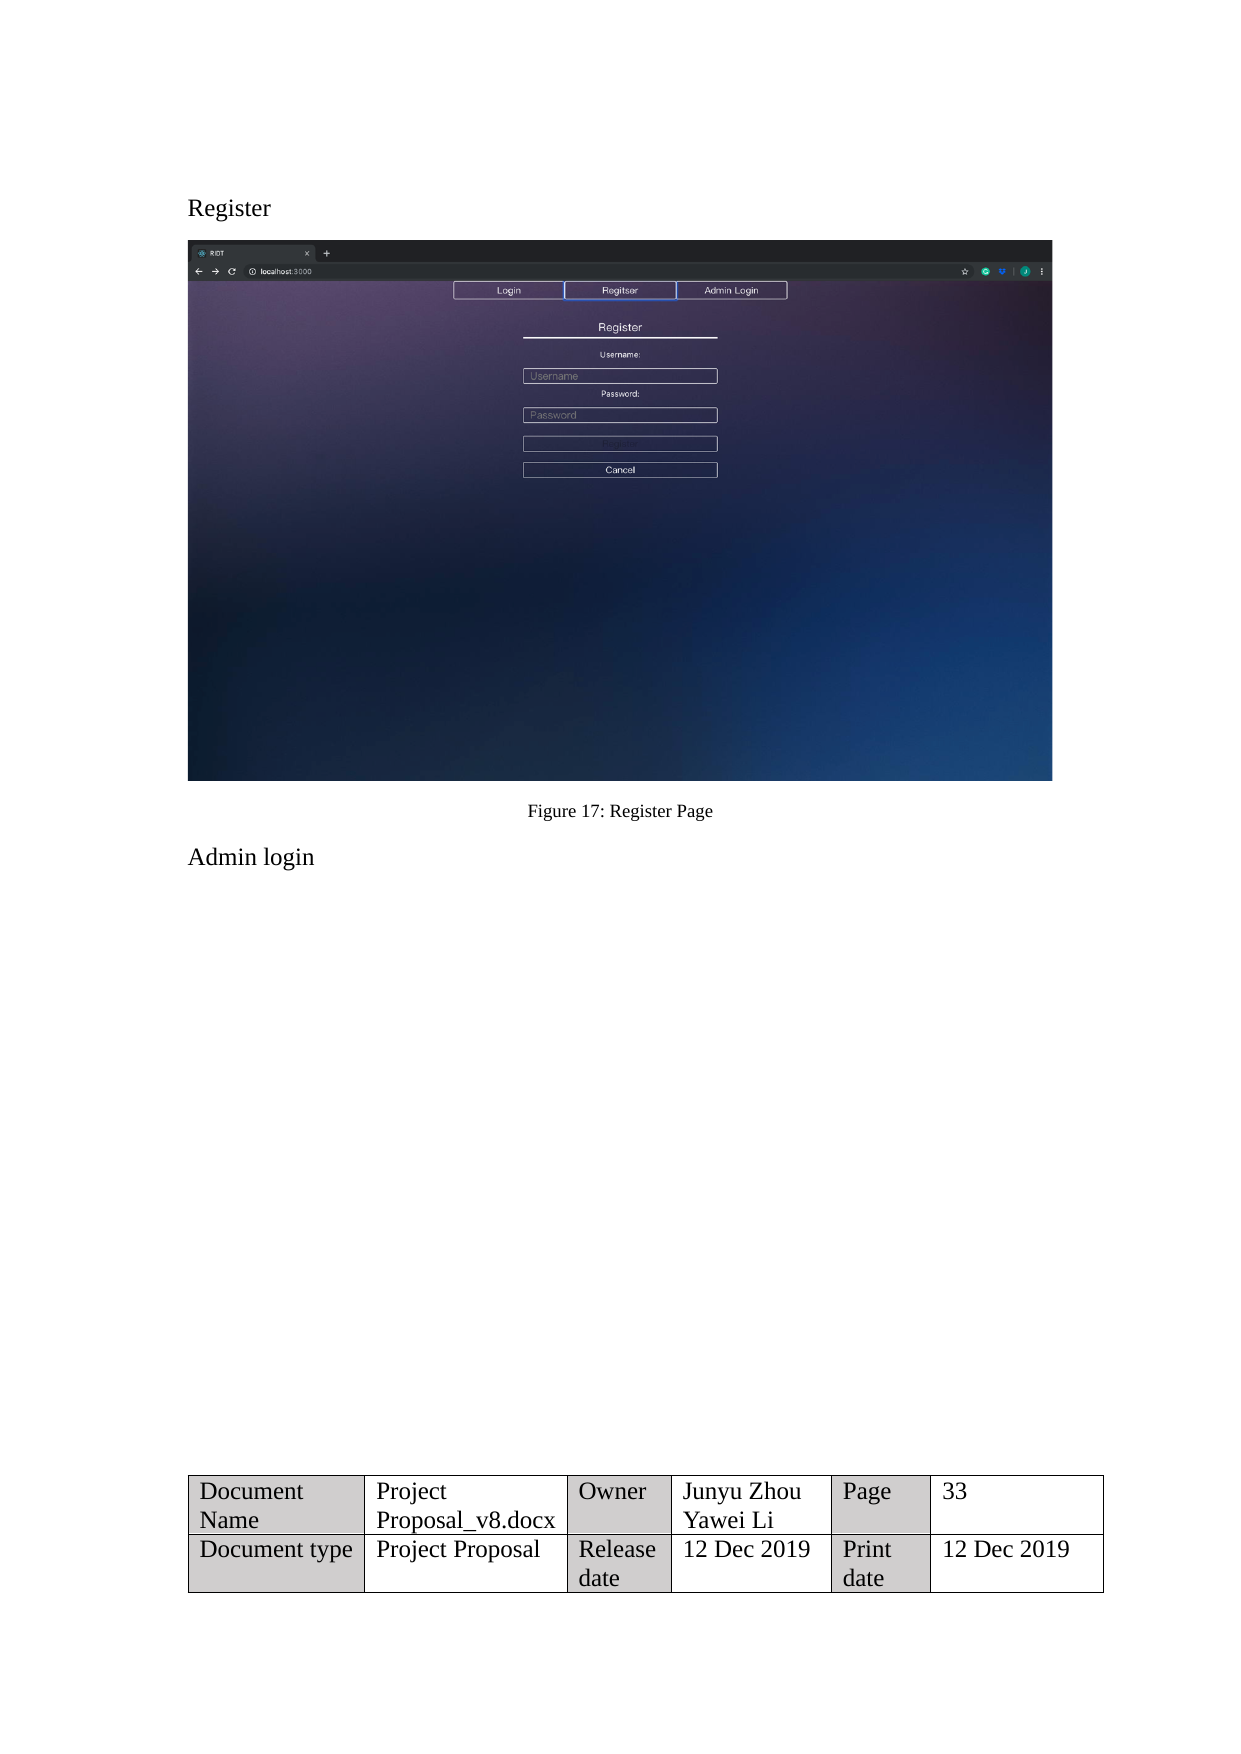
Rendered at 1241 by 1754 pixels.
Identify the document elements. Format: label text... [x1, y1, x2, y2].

text Register [187, 193, 1053, 221]
picture [187, 240, 1053, 781]
text Admin login [187, 842, 1053, 871]
text Figure 17: Register Page [187, 800, 1053, 821]
